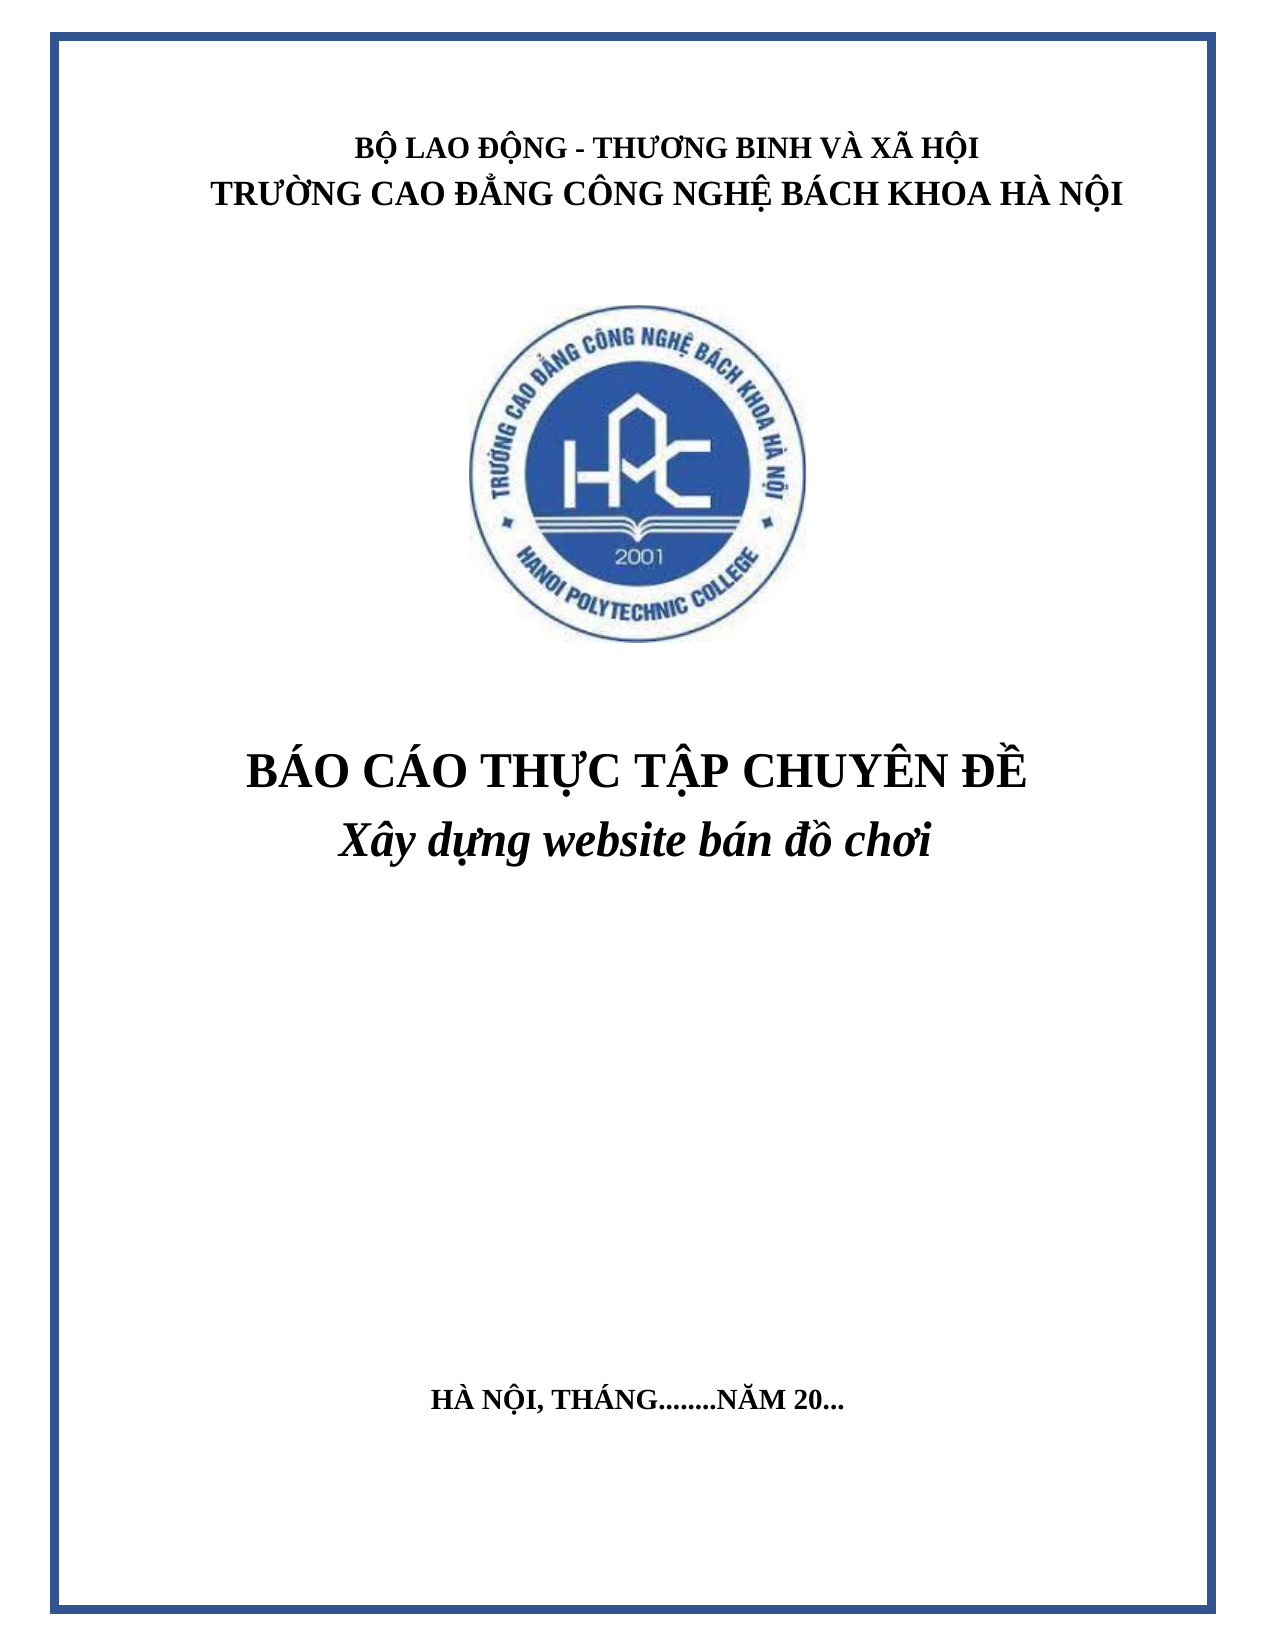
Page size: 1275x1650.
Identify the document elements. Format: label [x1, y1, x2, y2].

picture [469, 305, 807, 643]
